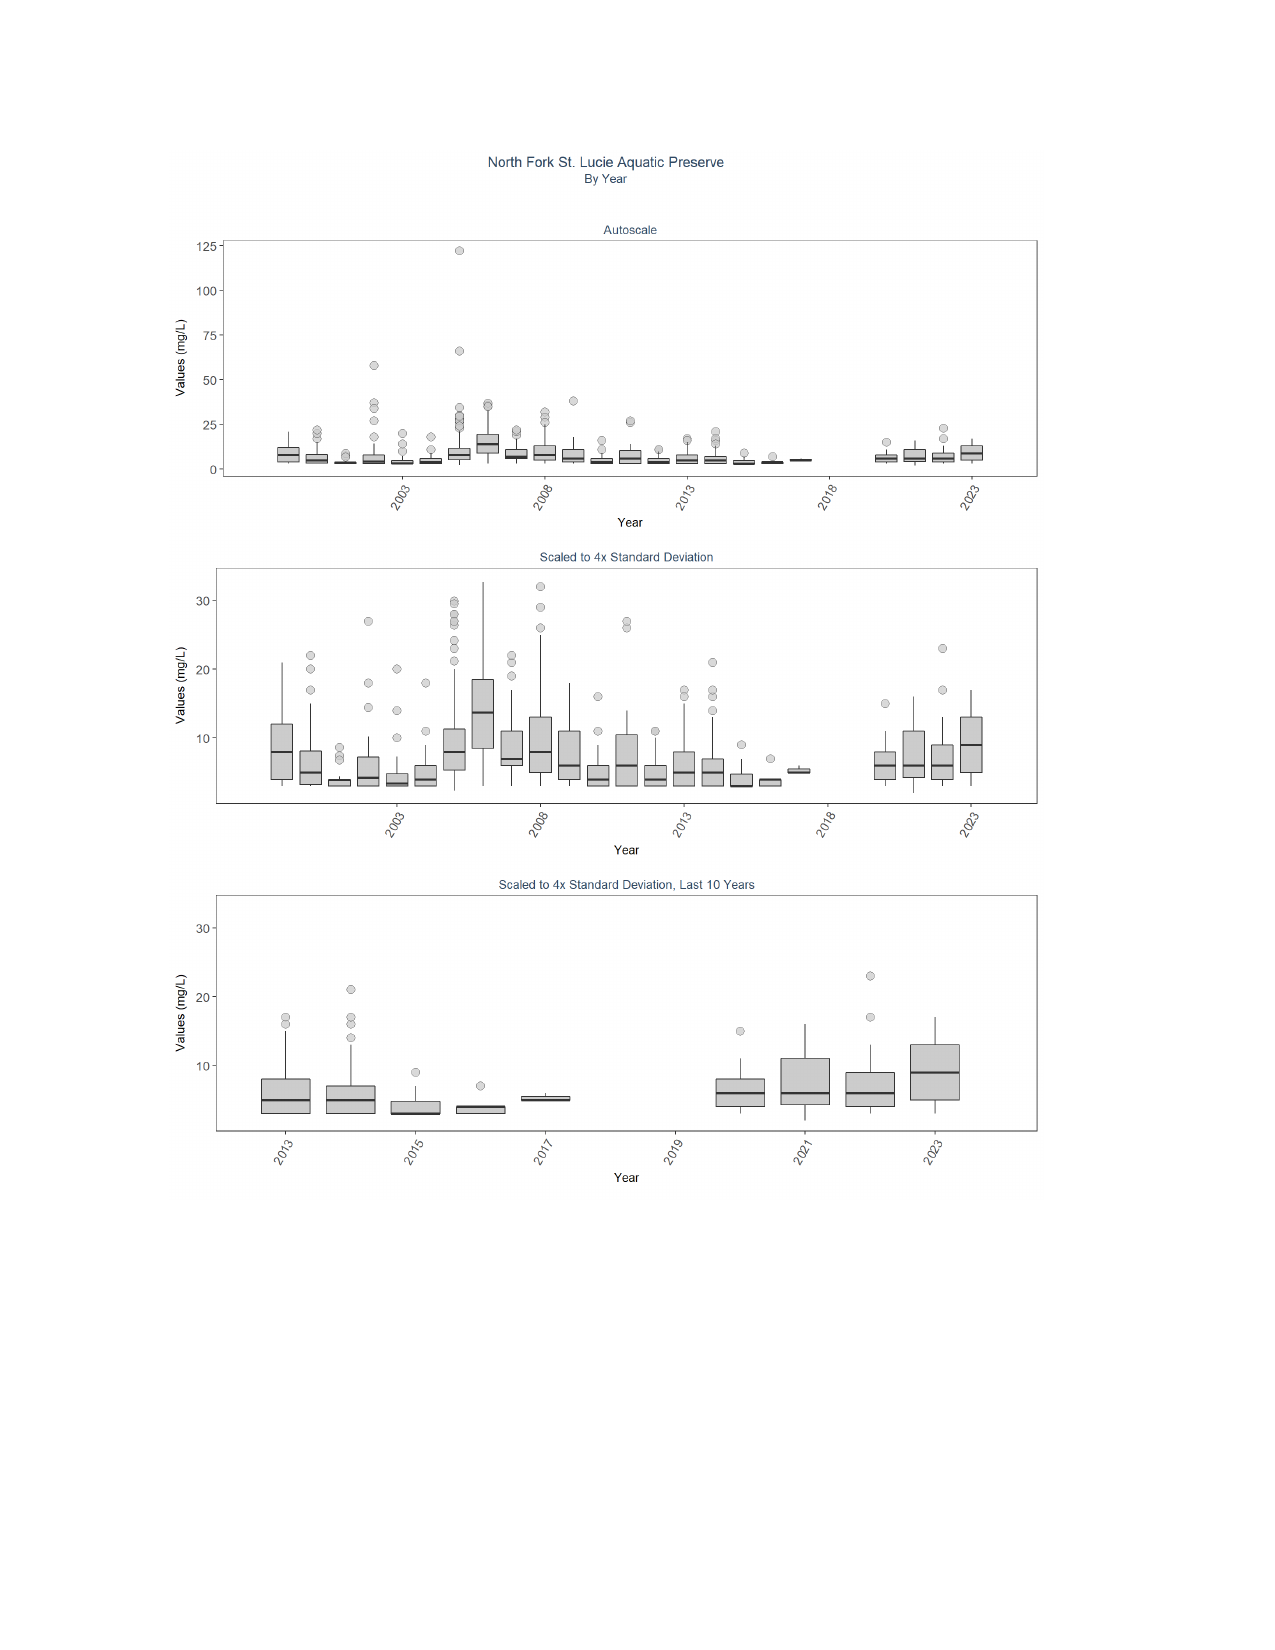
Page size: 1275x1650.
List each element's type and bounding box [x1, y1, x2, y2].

picture [168, 150, 1044, 1200]
